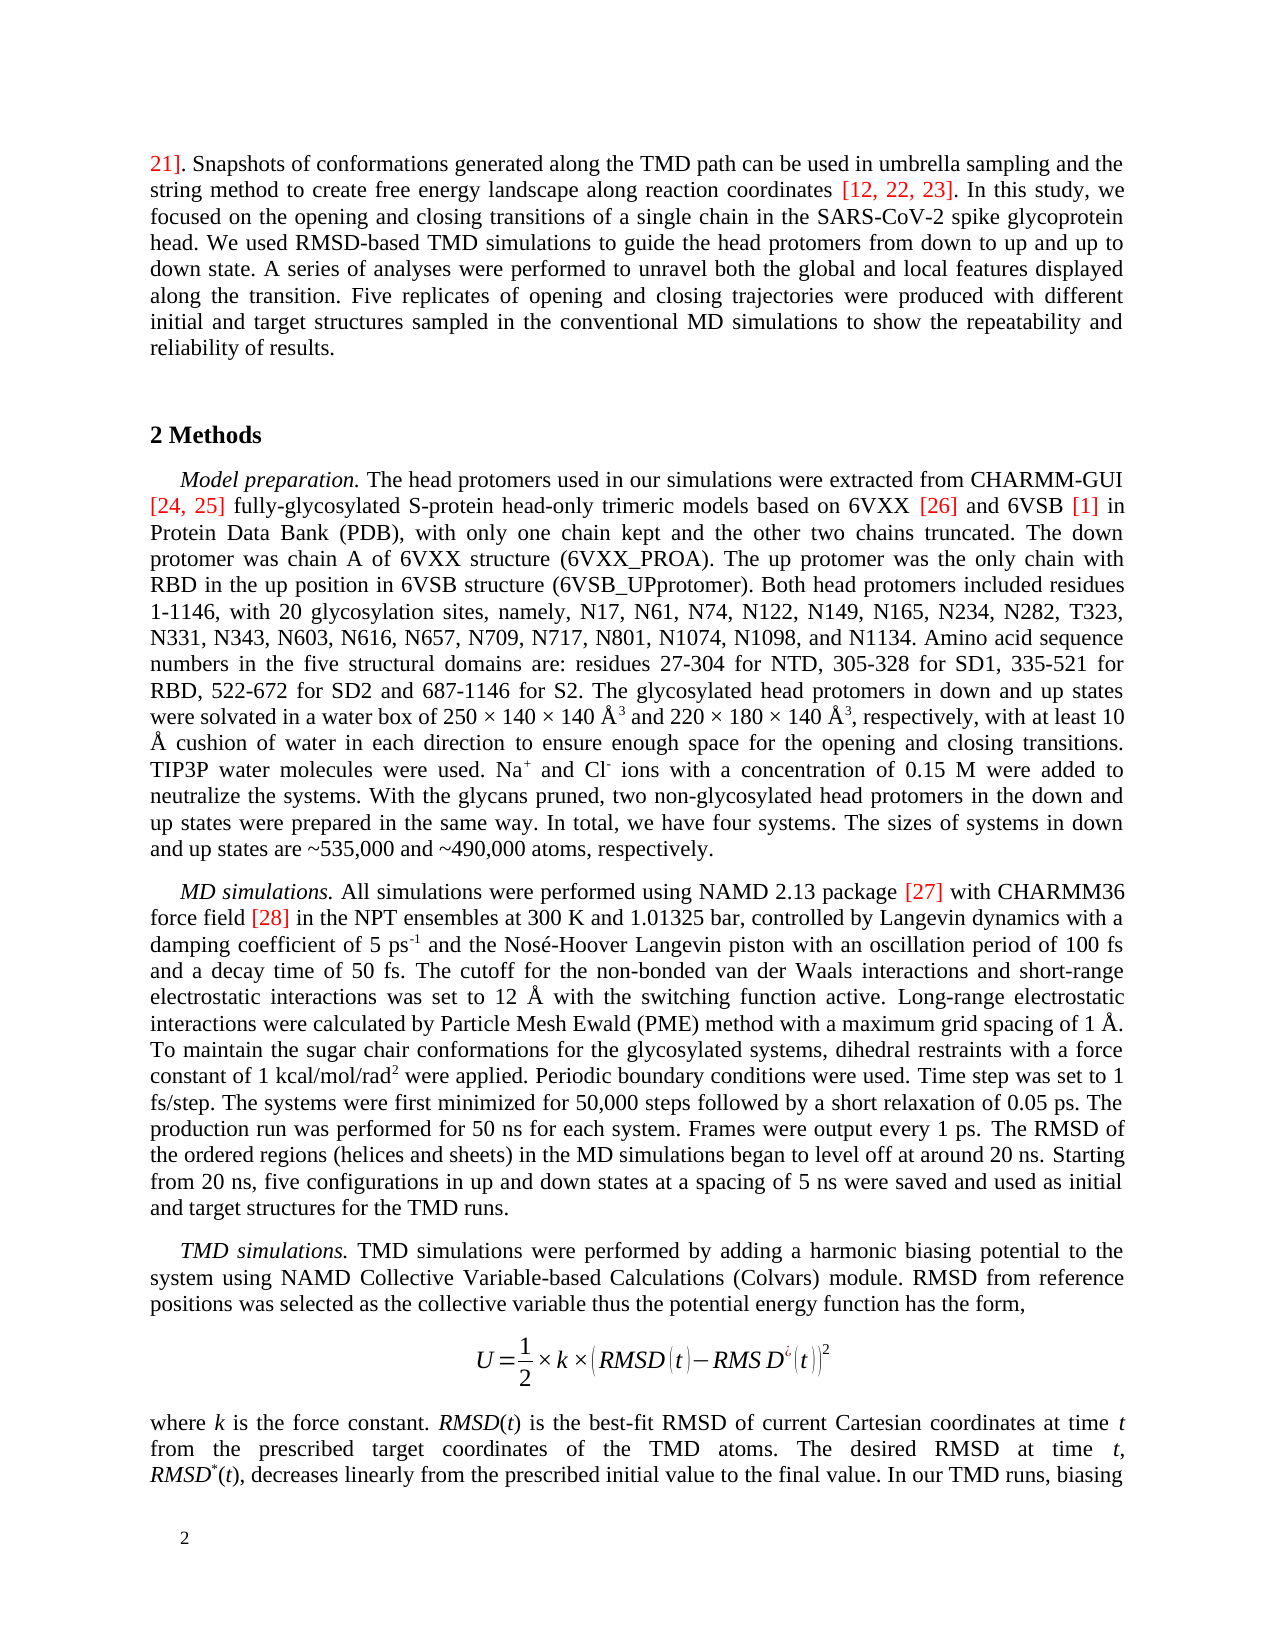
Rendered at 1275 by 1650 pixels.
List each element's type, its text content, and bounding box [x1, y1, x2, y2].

text MD simulations. All simulations were performed using NAMD 2.13 package [27] with CHARMM36 force field [28] in the NPT ensembles at 300 K and 1.01325 bar, controlled by Langevin dynamics with a damping coefficient of 5 ps-1 and the Nosé-Hoover Langevin piston with an oscillation period of 100 fs and a decay time of 50 fs. The cutoff for the non-bonded van der Waals interactions and short-range electrostatic interactions was set to 12 Å with the switching function active. Long-range electrostatic interactions were calculated by Particle Mesh Ewald (PME) method with a maximum grid spacing of 1 Å. To maintain the sugar chair conformations for the glycosylated systems, dihedral restraints with a force constant of 1 kcal/mol/rad2 were applied. Periodic boundary conditions were used. Time step was set to 1 fs/step. The systems were first minimized for 50,000 steps followed by a short relaxation of 0.05 ps. The production run was performed for 50 ns for each system. Frames were output every 1 ps. The RMSD of the ordered regions (helices and sheets) in the MD simulations began to level off at around 20 ns. Starting from 20 ns, five configurations in up and down states at a spacing of 5 ns were saved and used as initial and target structures for the TMD runs. [150, 878, 1125, 1221]
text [150, 150, 1125, 361]
text 2 Methods [150, 421, 1125, 449]
text TMD simulations. TMD simulations were performed by adding a harmonic biasing potential to the system using NAMD Collective Variable-based Calculations (Colvars) module. RMSD from reference positions was selected as the collective variable thus the potential energy function has the form, [150, 1237, 1125, 1316]
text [150, 1408, 1125, 1488]
text Model preparation. The head protomers used in our simulations were extracted from CHARMM-GUI [24, 25] fully-glycosylated S-protein head-only trimeric models based on 6VXX [26] and 6VSB [1] in Protein Data Bank (PDB), with only one chain kept and the other two chains truncated. The down protomer was chain A of 6VXX structure (6VXX_PROA). The up protomer was the only chain with RBD in the up position in 6VSB structure (6VSB_UPprotomer). Both head protomers included residues 1-1146, with 20 glycosylation sites, namely, N17, N61, N74, N122, N149, N165, N234, N282, T323, N331, N343, N603, N616, N657, N709, N717, N801, N1074, N1098, and N1134. Amino acid sequence numbers in the five structural domains are: residues 27-304 for NTD, 305-328 for SD1, 335-521 for RBD, 522-672 for SD2 and 687-1146 for S2. The glycosylated head protomers in down and up states were solvated in a water box of 250 × 140 × 140 Å3 and 220 × 180 × 140 Å3, respectively, with at least 10 Å cushion of water in each direction to ensure enough space for the opening and closing transitions. TIP3P water molecules were used. Na+ and Cl- ions with a concentration of 0.15 M were added to neutralize the systems. With the glycans pruned, two non-glycosylated head protomers in the down and up states were prepared in the same way. In total, we have four systems. The sizes of systems in down and up states are ~535,000 and ~490,000 atoms, respectively. [150, 466, 1125, 861]
